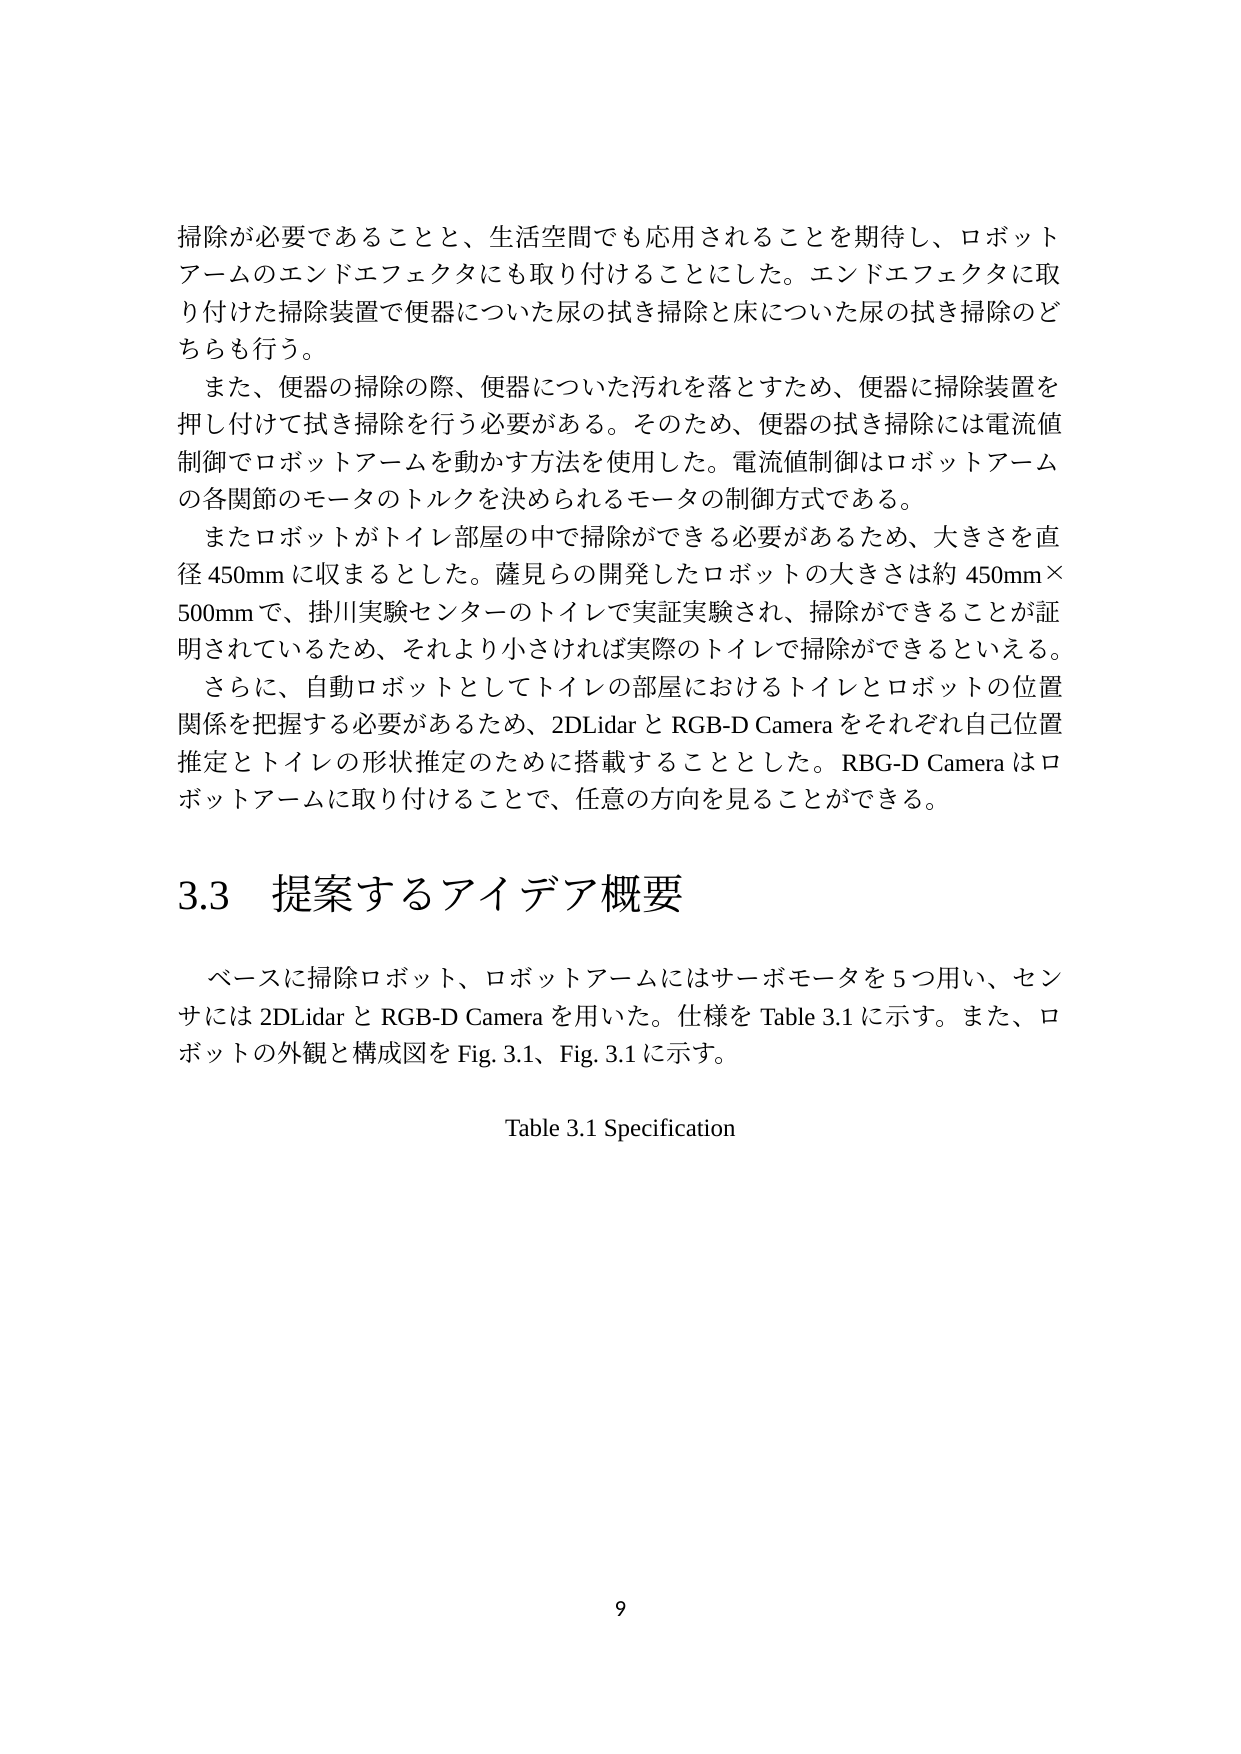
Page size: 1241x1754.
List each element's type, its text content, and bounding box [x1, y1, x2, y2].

text Table 3.1 Specification [177, 1108, 1063, 1146]
text 3.3 提案するアイデア概要 [177, 854, 1063, 929]
text ベースに掃除ロボット、ロボットアームにはサーボモータを5つ用い、センサには2DLidarとRGB-D Cameraを用いた。仕様をTable 3.1に示す。また、ロボットの外観と構成図をFig. 3.1、Fig. 3.1に示す。 [177, 958, 1063, 1071]
text さらに、自動ロボットとしてトイレの部屋におけるトイレとロボットの位置関係を把握する必要があるため、2DLidarとRGB-D Cameraをそれぞれ自己位置推定とトイレの形状推定のために搭載することとした。RBG-D Cameraはロボットアームに取り付けることで、任意の方向を見ることができる。 [177, 667, 1063, 817]
text またロボットがトイレ部屋の中で掃除ができる必要があるため、大きさを直径450mmに収まるとした。薩見らの開発したロボットの大きさは約450mm500mmで、掛川実験センターのトイレで実証実験され、掃除ができることが証明されているため、それより小さければ実際のトイレで掃除ができるといえる。 [177, 517, 1063, 667]
text また、便器の掃除の際、便器についた汚れを落とすため、便器に掃除装置を押し付けて拭き掃除を行う必要がある。そのため、便器の拭き掃除には電流値制御でロボットアームを動かす方法を使用した。電流値制御はロボットアームの各関節のモータのトルクを決められるモータの制御方式である。 [177, 367, 1063, 517]
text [177, 217, 1063, 367]
